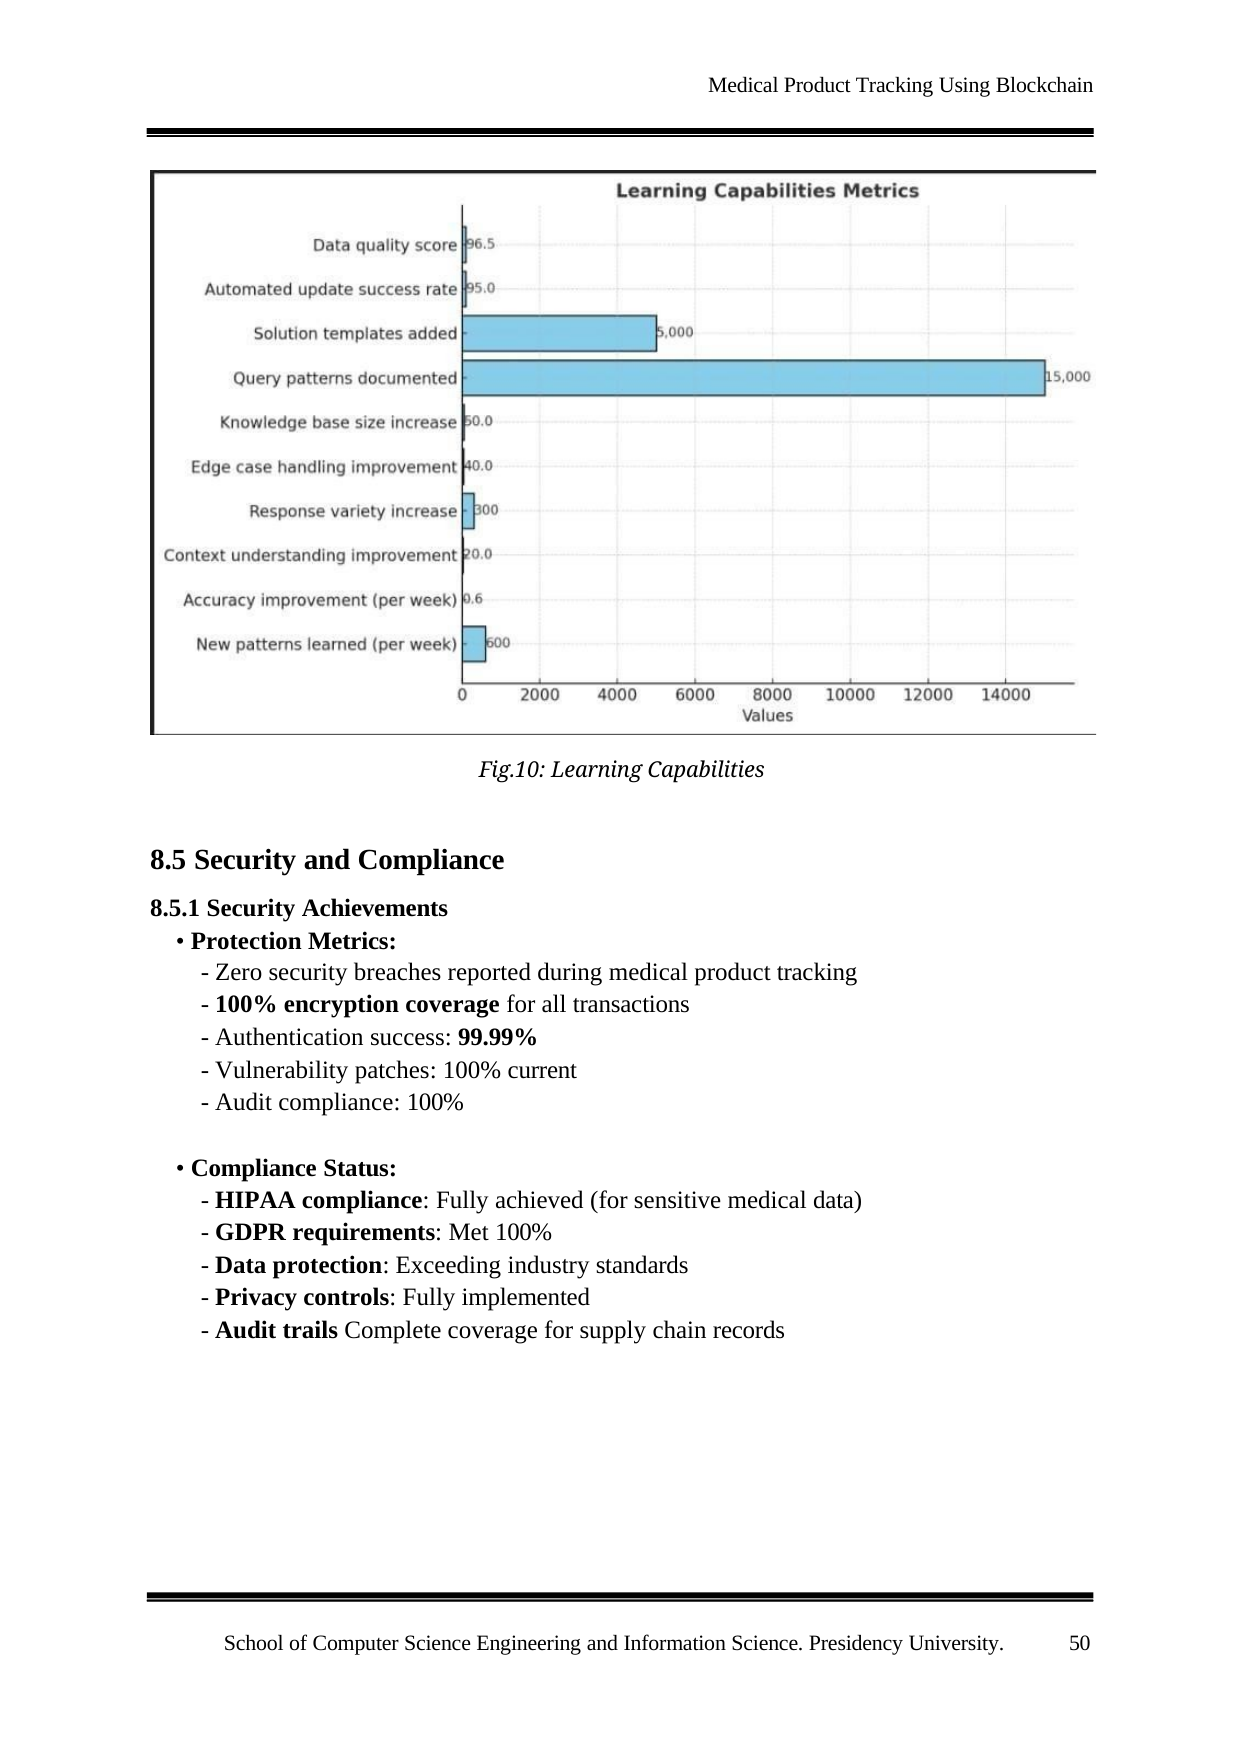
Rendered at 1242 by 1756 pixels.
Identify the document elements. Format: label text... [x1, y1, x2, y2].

list Protection Metrics: [176, 926, 1153, 954]
list 100% encryption coverage for all transactions [201, 989, 1153, 1018]
list HIPAA compliance: Fully achieved (for sensitive medical data) [201, 1185, 1153, 1214]
list Zero security breaches reported during medical product tracking [201, 957, 1153, 986]
text Fig.10: Learning Capabilities [161, 753, 1082, 783]
list Vulnerability patches: 100% current [201, 1055, 1153, 1083]
list Data protection: Exceeding industry standards [201, 1250, 1153, 1279]
subtitle Security Achievements [150, 893, 1153, 922]
list Audit trails Complete coverage for supply chain records [201, 1315, 1153, 1344]
list Authentication success: 99.99% [201, 1022, 1153, 1051]
subtitle Compliance Status: [176, 1153, 1153, 1182]
subtitle Security and Compliance [150, 842, 1153, 875]
list Privacy controls: Fully implemented [201, 1282, 1153, 1311]
list Audit compliance: 100% [201, 1087, 1153, 1116]
picture [150, 170, 1097, 735]
list GDPR requirements: Met 100% [201, 1217, 1153, 1246]
